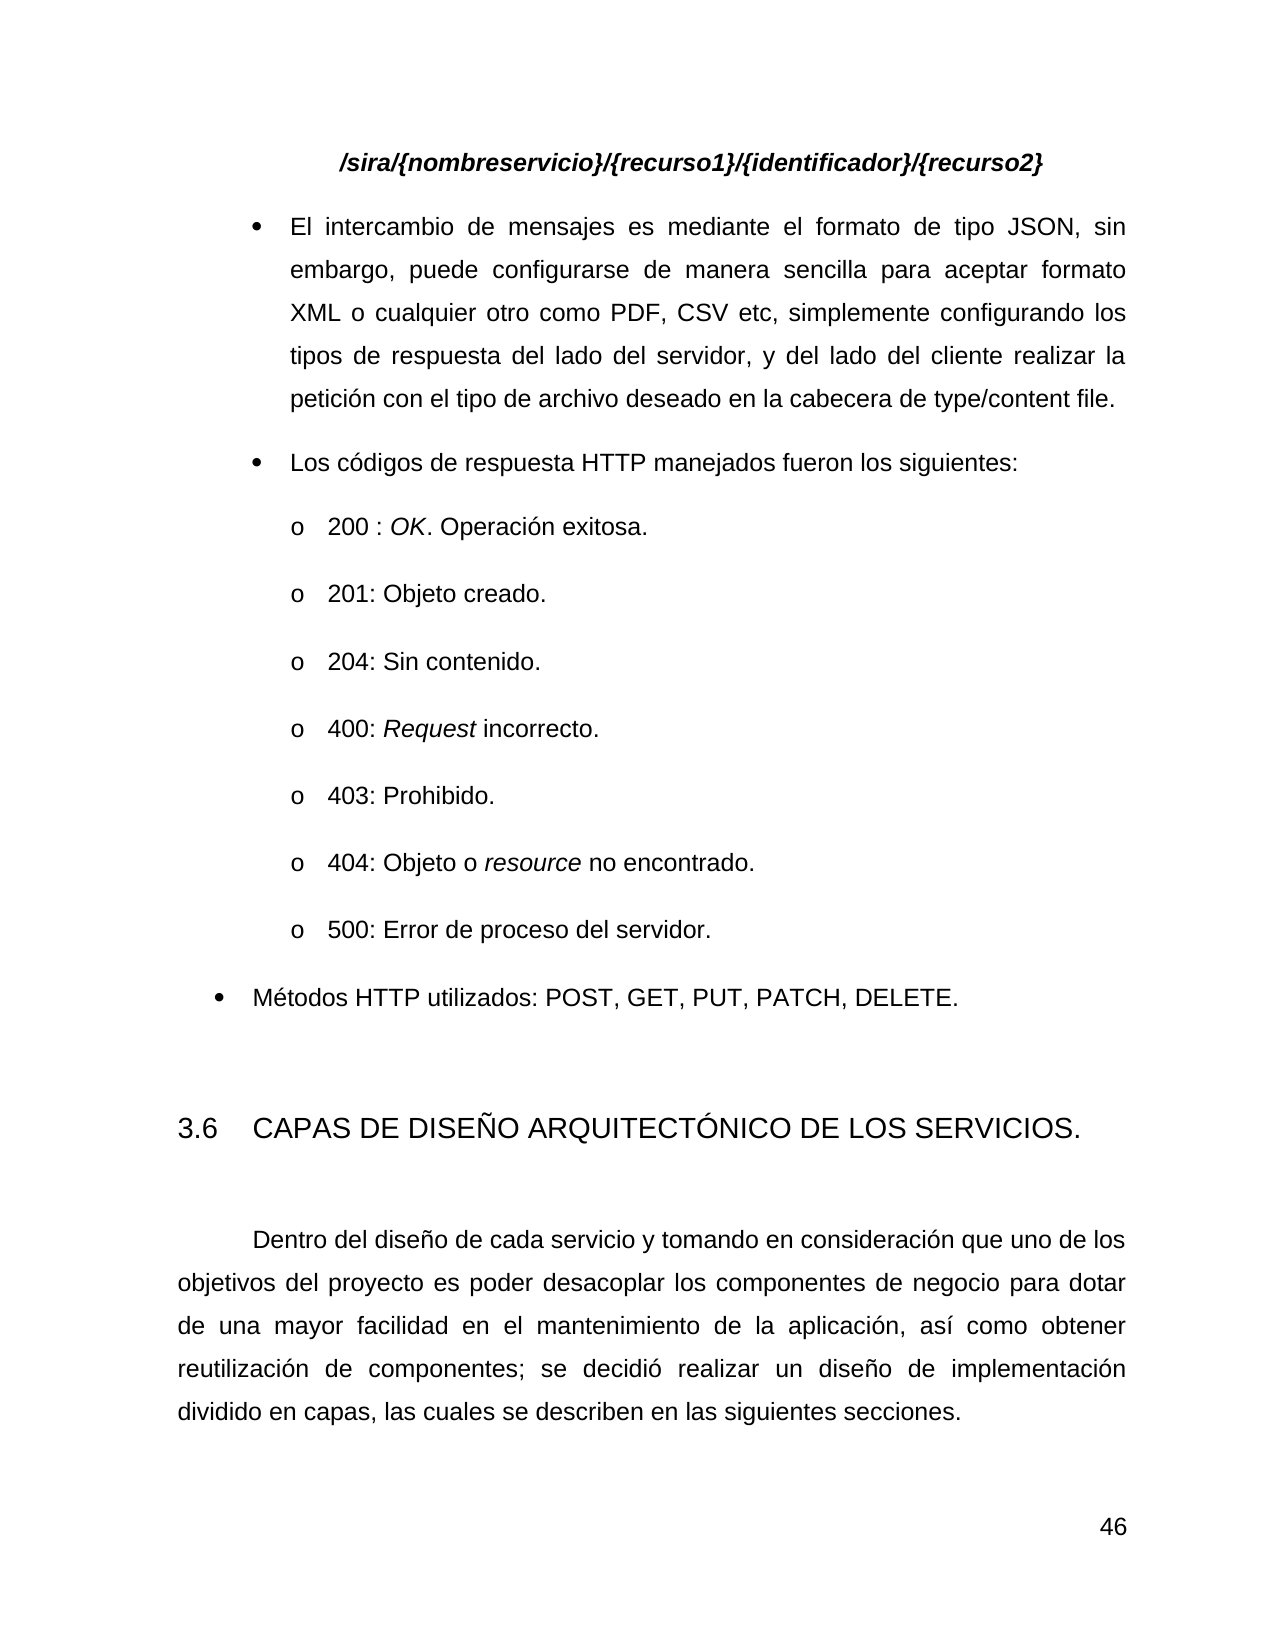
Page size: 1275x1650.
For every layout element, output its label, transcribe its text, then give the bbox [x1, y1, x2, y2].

text /sira/{nombreservicio}/{recurso1}/{identificador}/{recurso2} [252, 148, 1127, 176]
list 500: Error de proceso del servidor. [290, 915, 1127, 946]
list 201: Objeto creado. [290, 579, 1127, 610]
list Los códigos de respuesta HTTP manejados fueron los siguientes: [252, 448, 1127, 477]
list Métodos HTTP utilizados: POST, GET, PUT, PATCH, DELETE. [215, 983, 1127, 1011]
list 204: Sin contenido. [290, 647, 1127, 678]
list 400: Request incorrecto. [290, 714, 1127, 745]
text Dentro del diseño de cada servicio y tomando en consideración que uno de los objetivos del proyecto es poder desacoplar los componentes de negocio para dotar de una mayor facilidad en el mantenimiento de la aplicación, así como obtener reutilización de componentes; se decidió realizar un diseño de implementación dividido en capas, las cuales se describen en las siguientes secciones. [177, 1225, 1127, 1426]
list 200 : OK. Operación exitosa. [290, 512, 1127, 543]
subtitle CAPAS DE DISEÑO ARQUITECTÓNICO DE LOS SERVICIOS. [177, 1111, 1127, 1144]
list 404: Objeto o resource no encontrado. [290, 848, 1127, 879]
list 403: Prohibido. [290, 781, 1127, 812]
list El intercambio de mensajes es mediante el formato de tipo JSON, sin embargo, puede configurarse de manera sencilla para aceptar formato XML o cualquier otro como PDF, CSV etc, simplemente configurando los tipos de respuesta del lado del servidor, y del lado del cliente realizar la petición con el tipo de archivo deseado en la cabecera de type/content file. [252, 212, 1127, 413]
